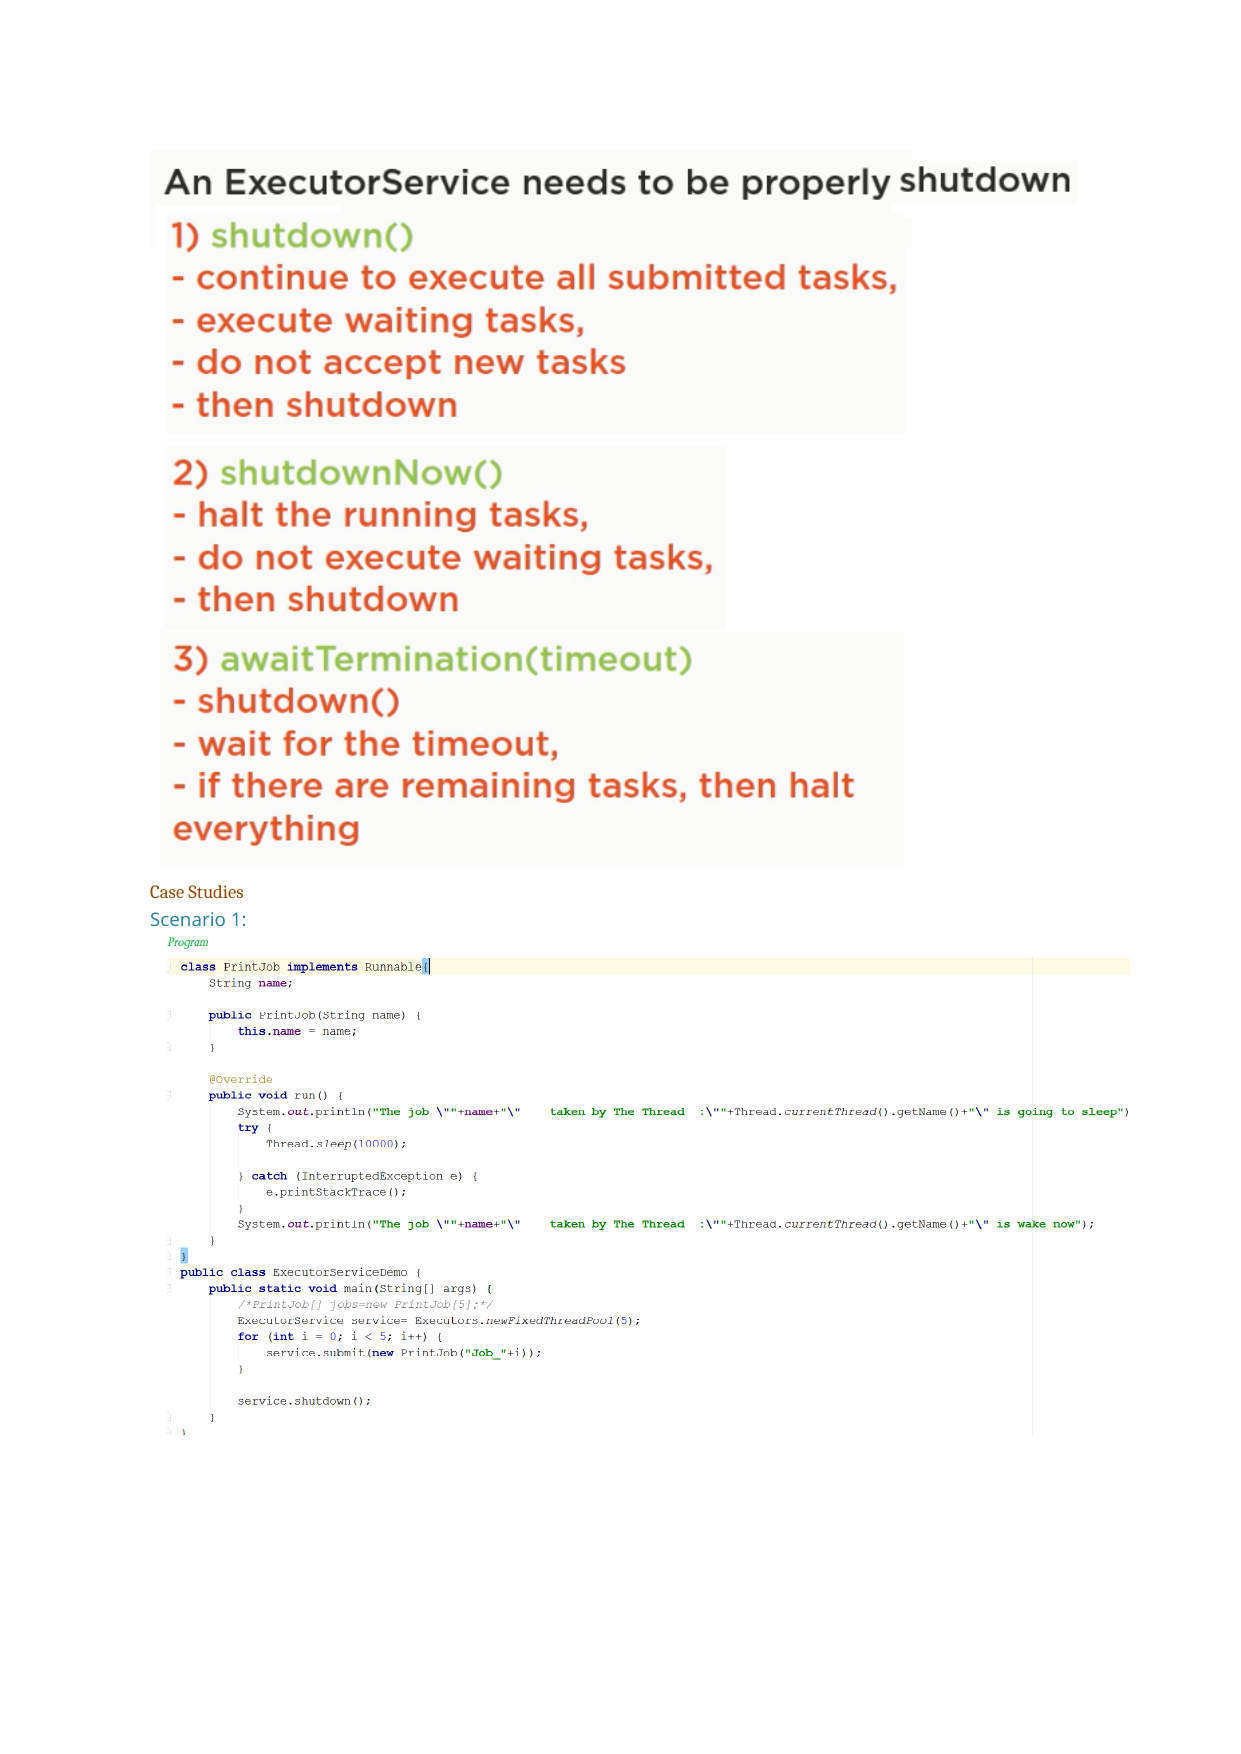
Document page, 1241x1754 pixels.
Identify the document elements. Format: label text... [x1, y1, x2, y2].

subtitle Case Studies [150, 882, 1090, 903]
subtitle Scenario 1: [150, 907, 1090, 932]
picture [150, 150, 1091, 874]
picture [150, 932, 1132, 1444]
